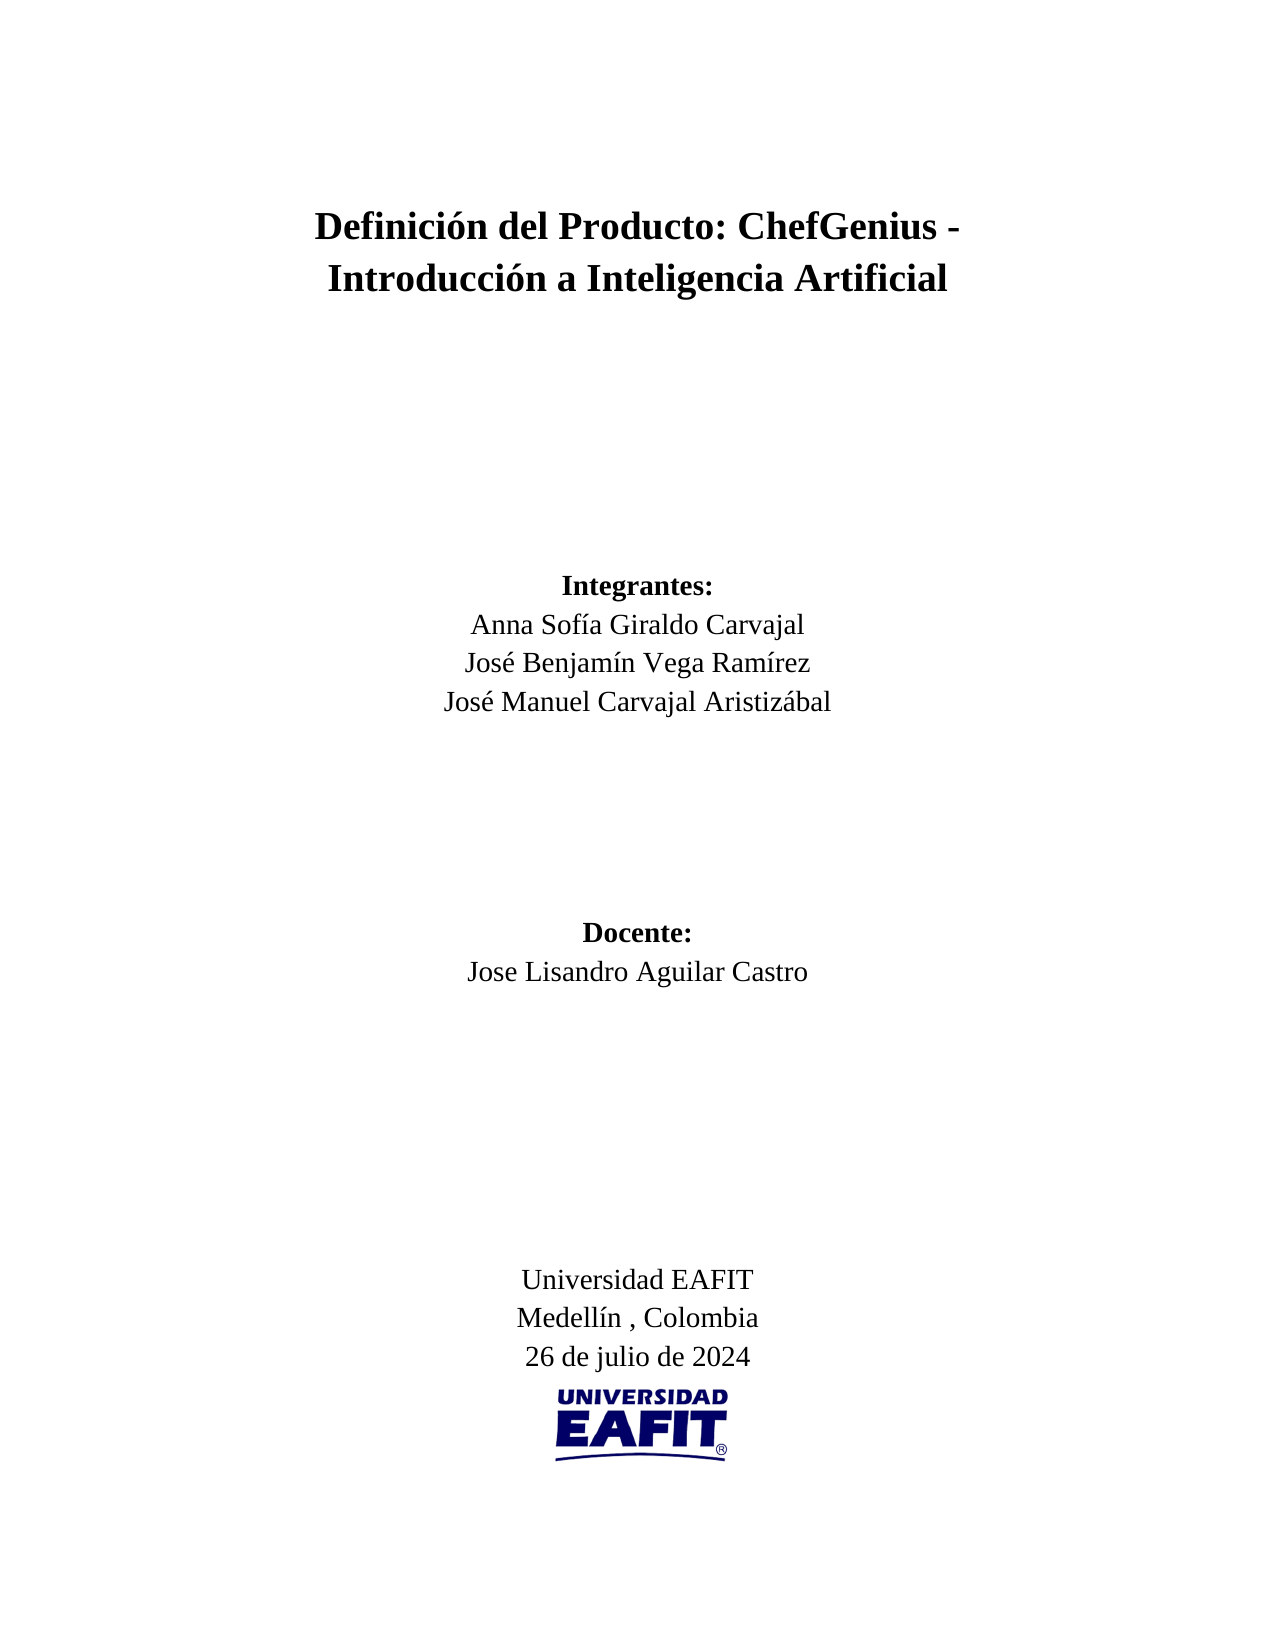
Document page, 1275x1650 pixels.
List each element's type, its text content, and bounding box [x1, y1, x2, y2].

text José Benjamín Vega Ramírez [150, 645, 1125, 679]
text Medellín , Colombia [150, 1301, 1125, 1334]
text 26 de julio de 2024 [150, 1339, 1125, 1373]
text Integrantes: [150, 568, 1125, 602]
text Introducción a Inteligencia Artificial [150, 254, 1125, 300]
picture [537, 1377, 738, 1477]
text Universidad EAFIT [150, 1262, 1125, 1296]
text Anna Sofía Giraldo Carvajal [150, 607, 1125, 640]
text Docente: [150, 915, 1125, 949]
text Definición del Producto: ChefGenius - [150, 202, 1125, 248]
text José Manuel Carvajal Aristizábal [150, 684, 1125, 717]
text Jose Lisandro Aguilar Castro [150, 954, 1125, 987]
